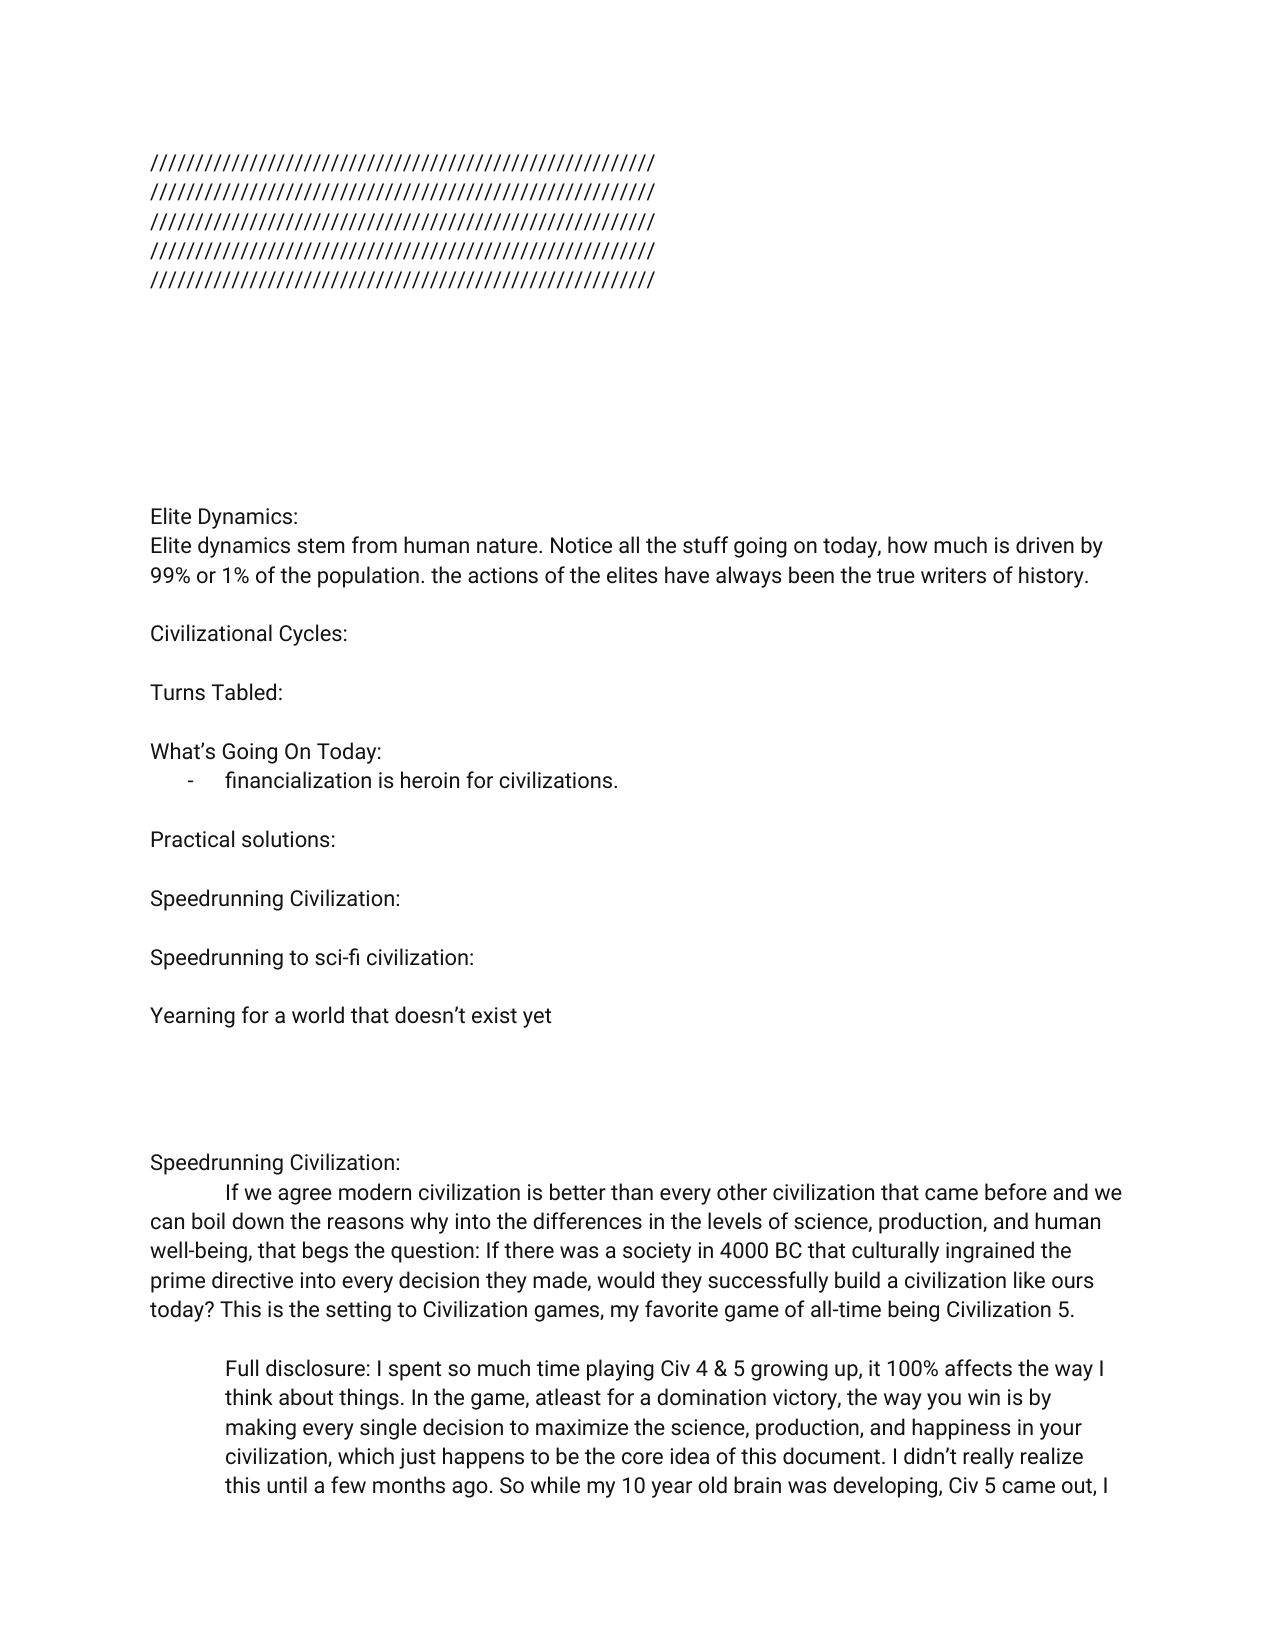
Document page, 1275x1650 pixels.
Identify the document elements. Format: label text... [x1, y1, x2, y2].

text Speedrunning to sci-fi civilization: [150, 944, 1125, 970]
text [150, 179, 1125, 205]
text Speedrunning Civilization: [150, 1150, 1125, 1176]
text Elite Dynamics: [150, 504, 1125, 529]
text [150, 150, 1125, 176]
text Turns Tabled: [150, 680, 1125, 706]
text Civilizational Cycles: [150, 621, 1125, 647]
text //////////////////////////////////////////////////////// [150, 267, 1125, 293]
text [225, 1356, 1125, 1499]
text What’s Going On Today: [150, 739, 1125, 764]
text //////////////////////////////////////////////////////// [150, 238, 1125, 264]
text Practical solutions: [150, 827, 1125, 853]
text Elite dynamics stem from human nature. Notice all the stuff going on today, how much is driven by 99% or 1% of the population. the actions of the elites have always been the true writers of history. [150, 533, 1125, 588]
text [150, 209, 1125, 234]
text If we agree modern civilization is better than every other civilization that came before and we can boil down the reasons why into the differences in the levels of science, production, and human well-being, that begs the question: If there was a society in 4000 BC that culturally ingrained the prime directive into every decision they made, would they successfully build a civilization like ours today? This is the setting to Civilization games, my favorite game of all-time being Civilization 5. [150, 1179, 1125, 1323]
text Yearning for a world that doesn’t exist yet [150, 1003, 1125, 1029]
text Speedrunning Civilization: [150, 886, 1125, 911]
list financialization is heroin for civilizations. [187, 768, 1125, 794]
